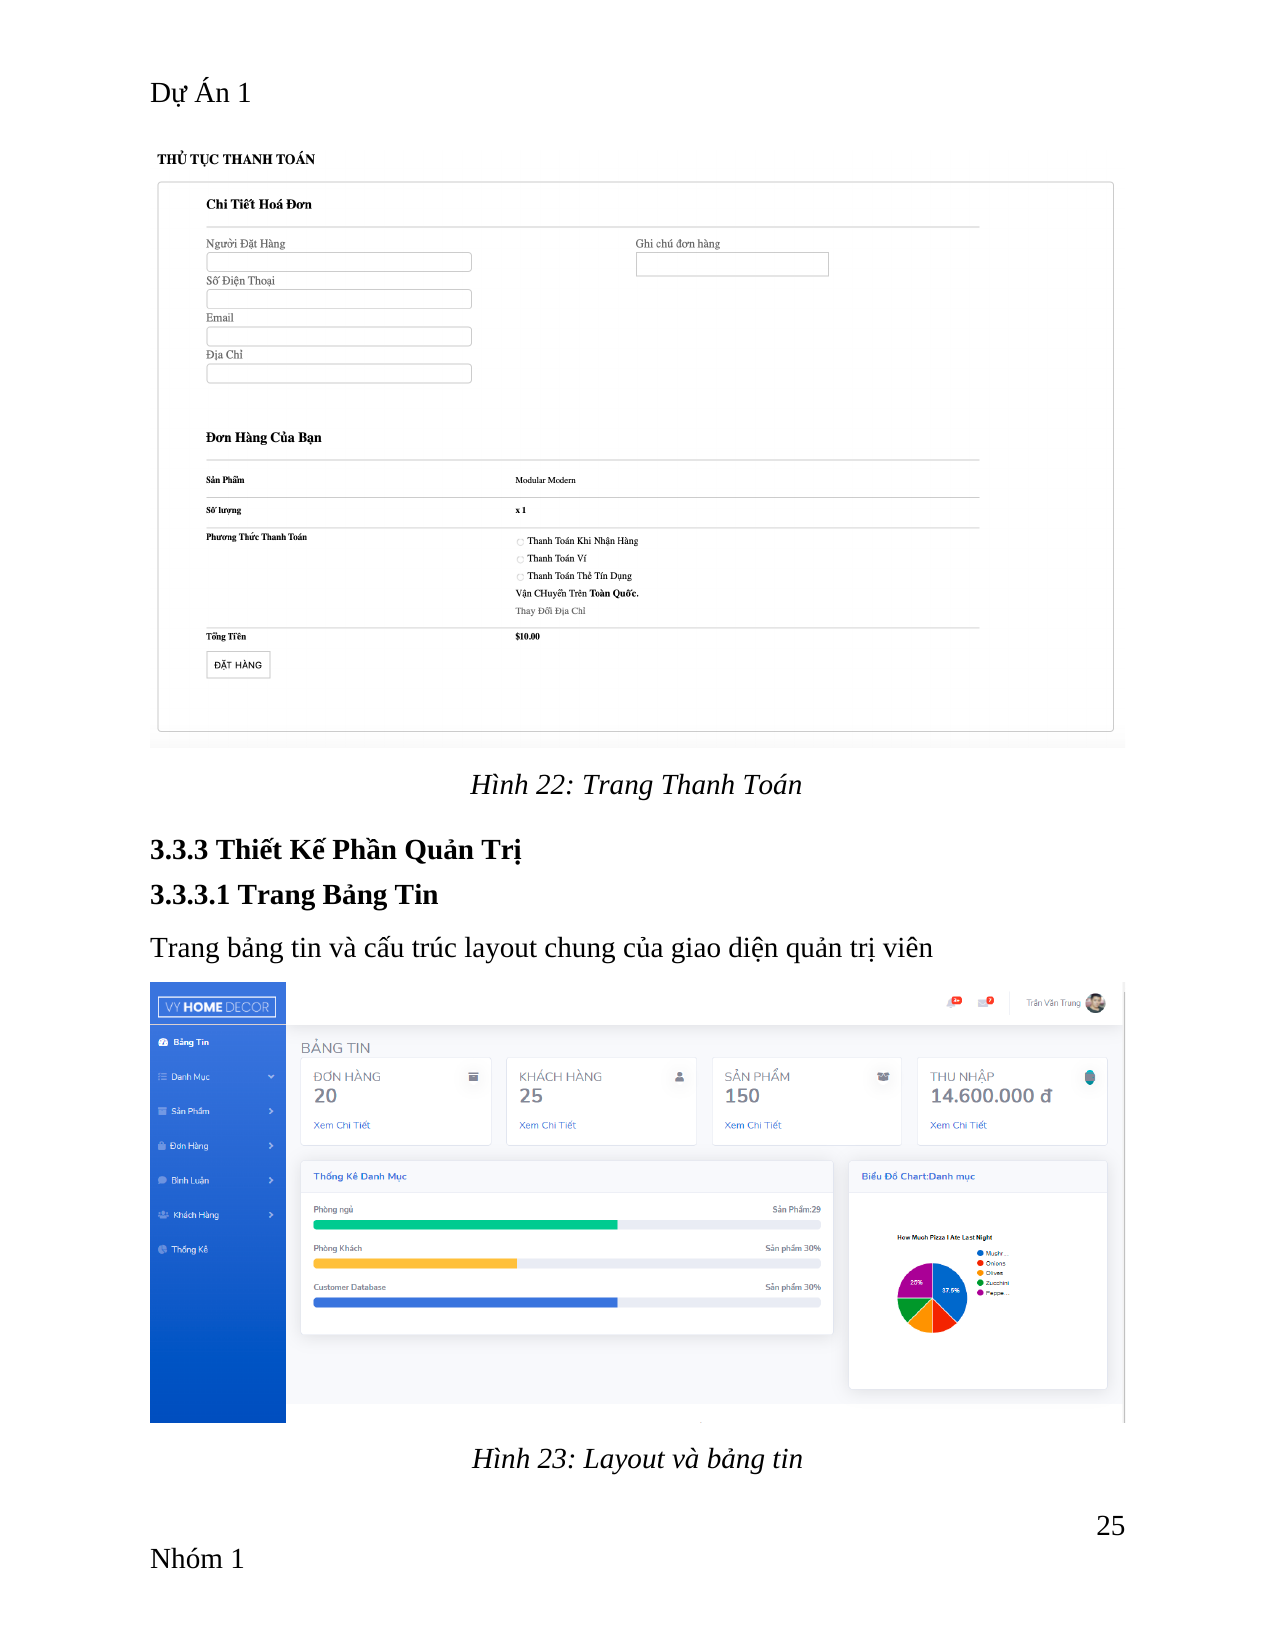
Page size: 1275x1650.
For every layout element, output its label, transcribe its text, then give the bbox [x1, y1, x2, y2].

text Hình 23: Layout và bảng tin [150, 1441, 1125, 1475]
picture [150, 150, 1125, 748]
text Hình 22: Trang Thanh Toán [150, 767, 1125, 801]
picture [150, 982, 1125, 1423]
subtitle 3.3.3 Thiết Kế Phần Quản Trị [150, 832, 1125, 866]
text 3.3.3.1 Trang Bảng Tin [150, 877, 1125, 911]
text Trang bảng tin và cấu trúc layout chung của giao diện quản trị viên [150, 930, 1125, 963]
